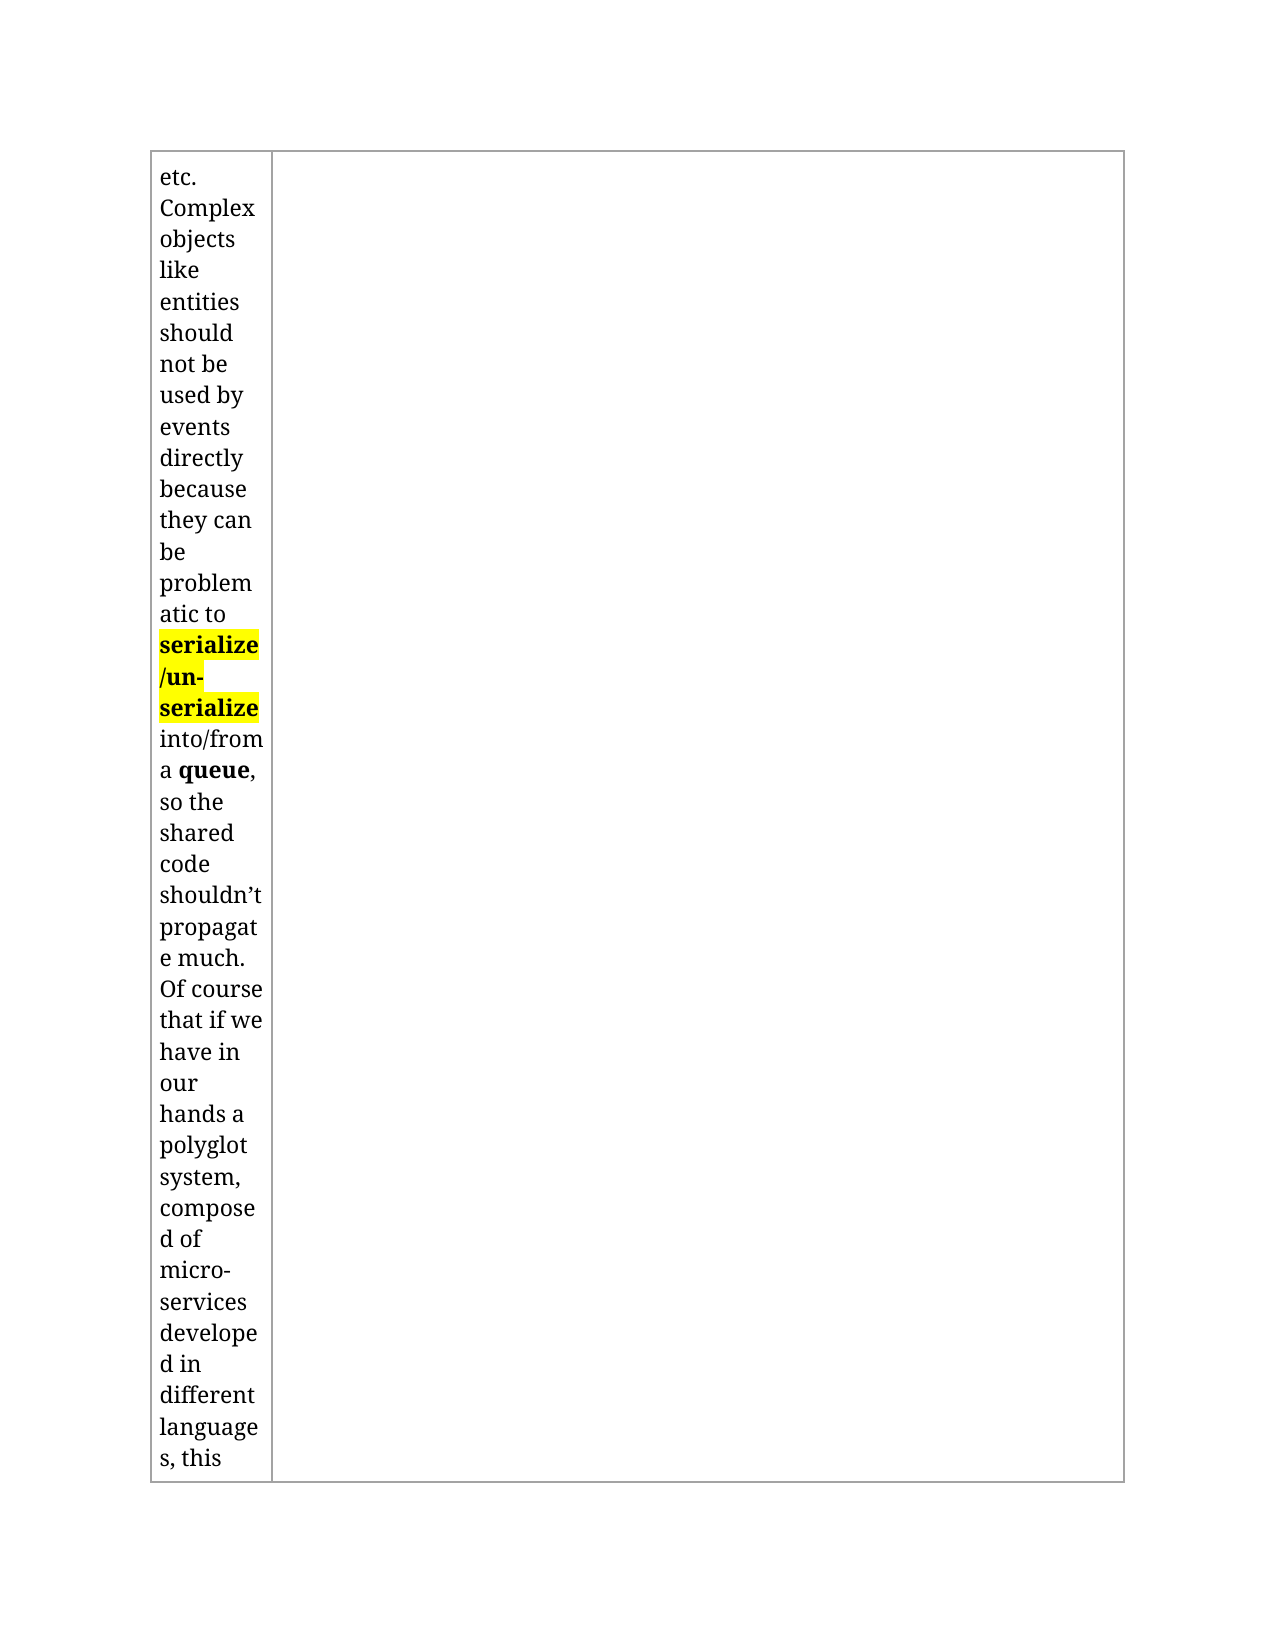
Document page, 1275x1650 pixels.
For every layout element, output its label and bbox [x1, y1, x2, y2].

table_header [273, 152, 1123, 1481]
table_header [152, 152, 271, 1481]
